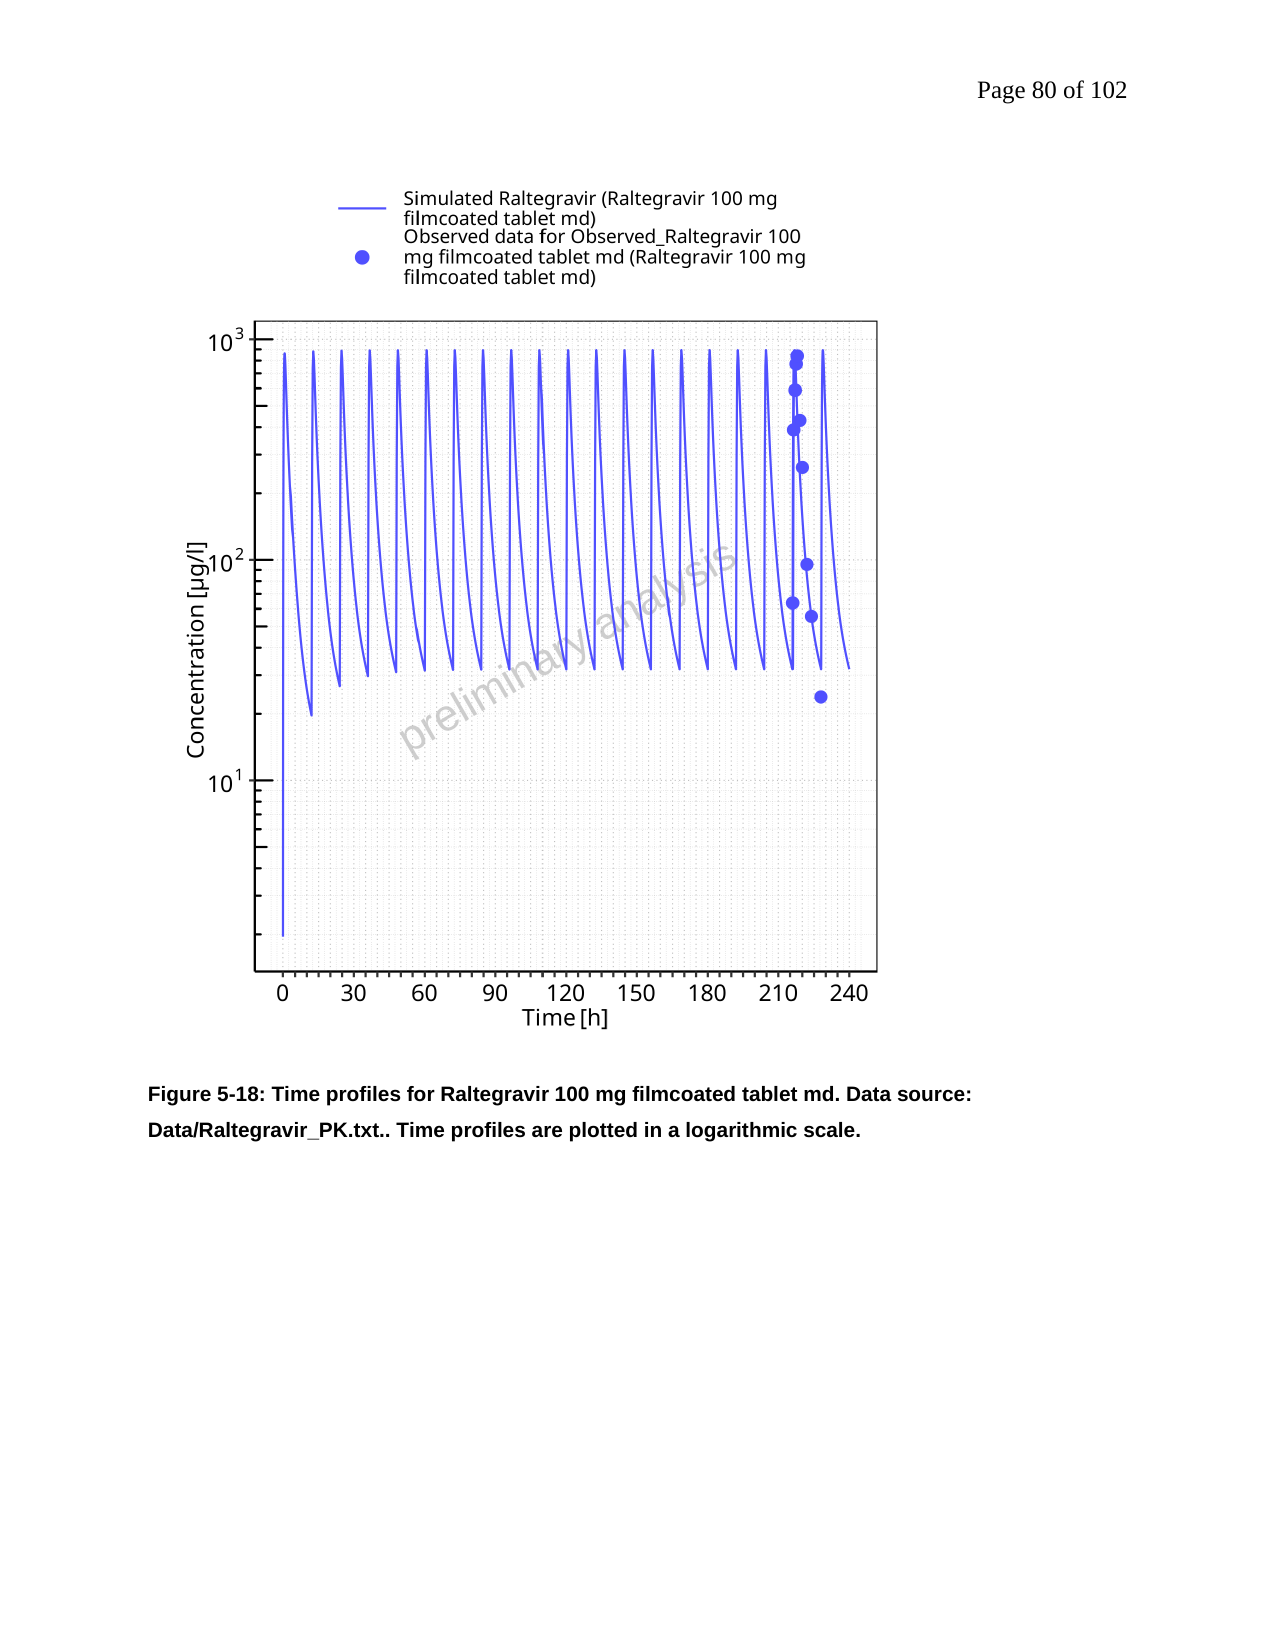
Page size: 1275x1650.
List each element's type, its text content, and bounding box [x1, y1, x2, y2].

text Figure 5-18: Time profiles for Raltegravir 100 mg filmcoated tablet md. Data source: Data/Raltegravir_PK.txt.. Time profiles are plotted in a logarithmic scale. [148, 1082, 1127, 1142]
picture [166, 166, 919, 1052]
